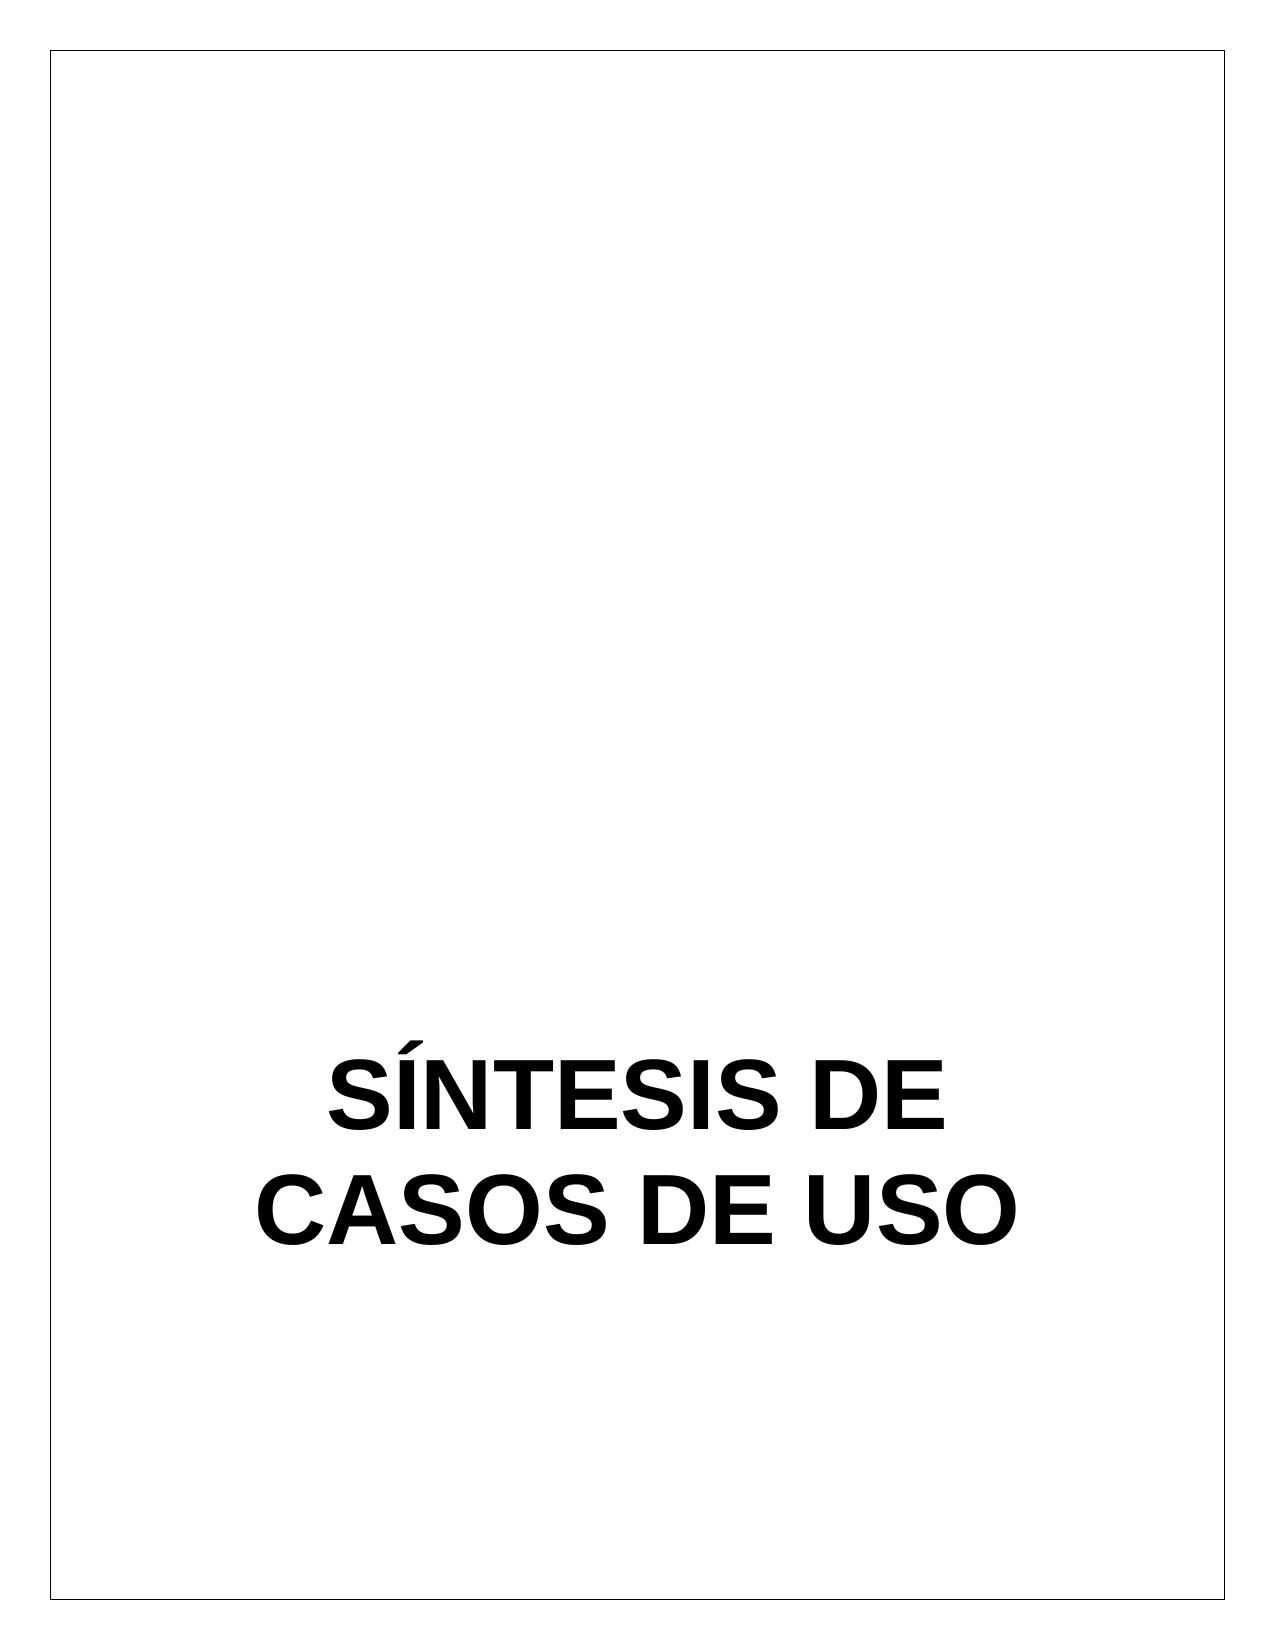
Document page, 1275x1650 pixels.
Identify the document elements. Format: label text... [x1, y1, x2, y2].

text SÍNTESIS DE CASOS DE USO [177, 1036, 1098, 1266]
